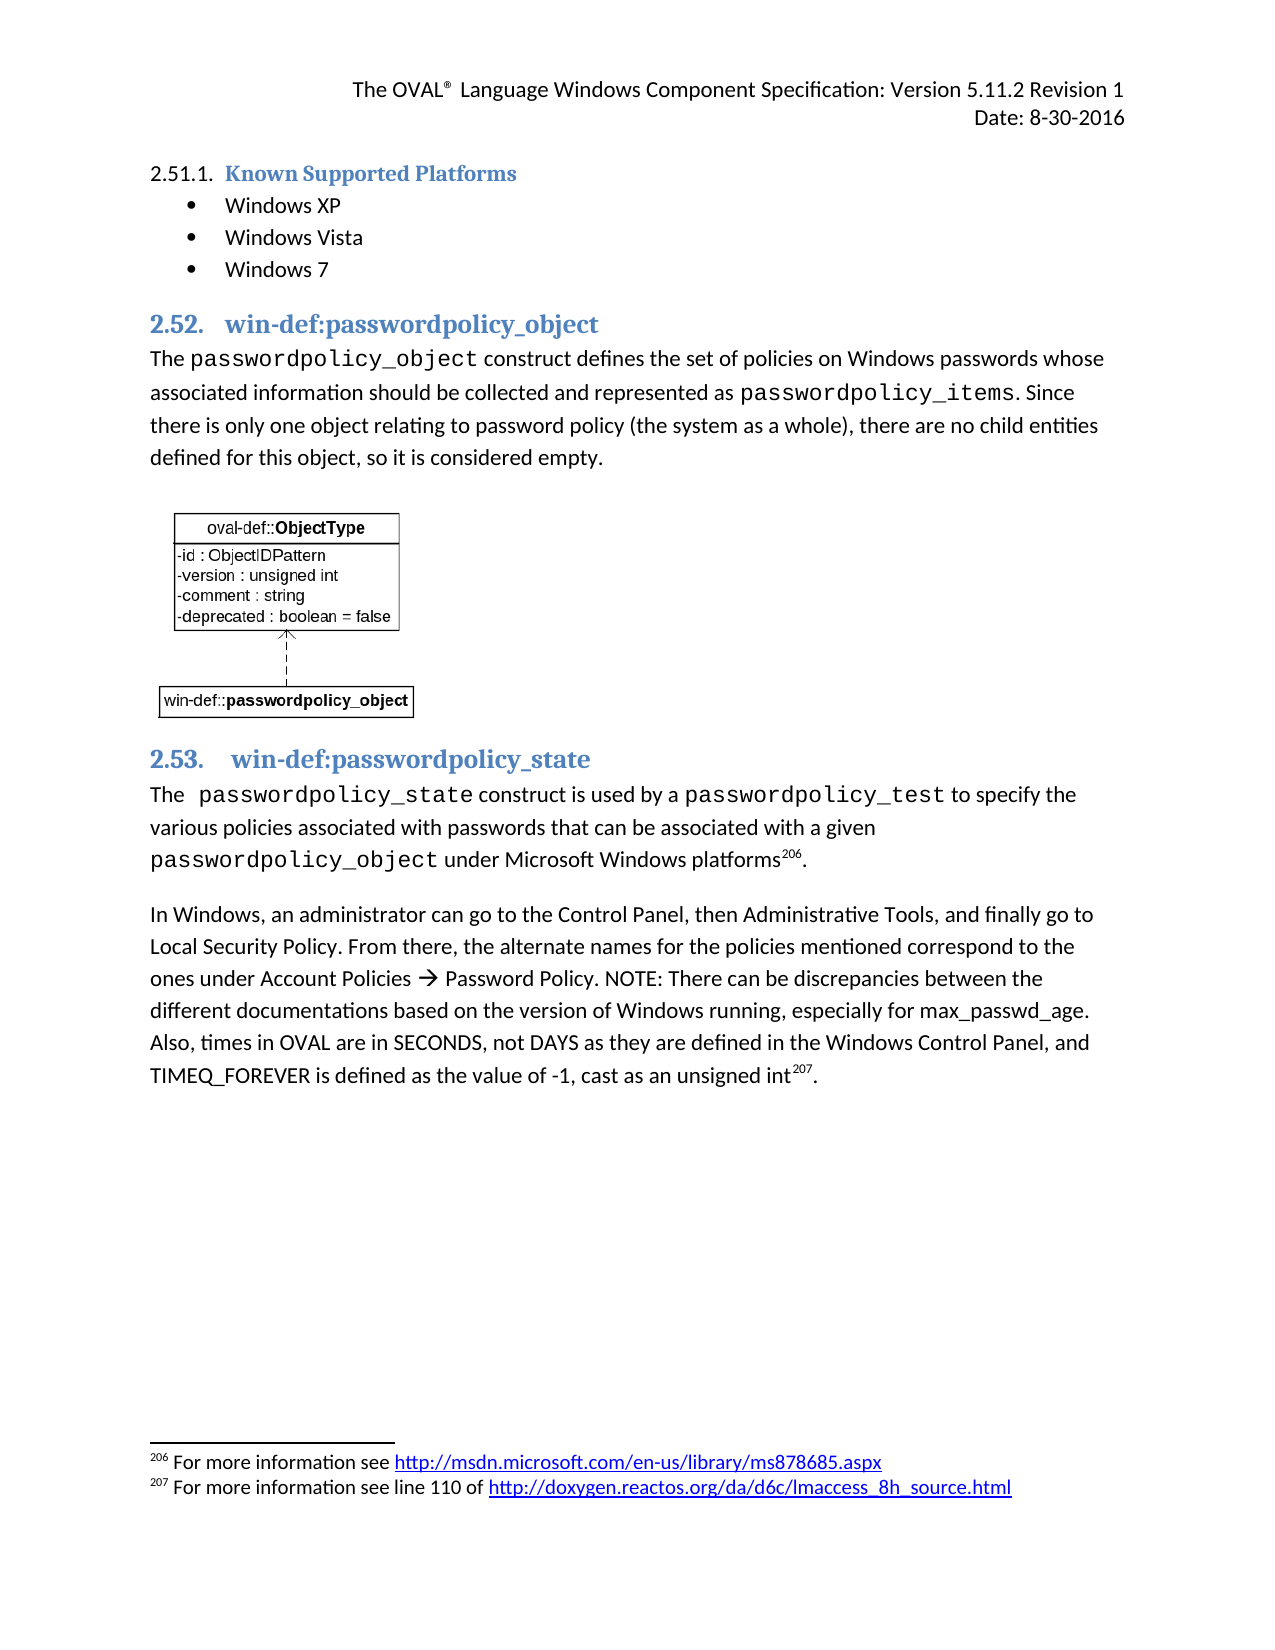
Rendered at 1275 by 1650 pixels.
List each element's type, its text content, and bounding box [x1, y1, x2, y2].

list Windows 7 [187, 256, 1125, 284]
subtitle win-def:passwordpolicy_state [150, 744, 1125, 775]
text In Windows, an administrator can go to the Control Panel, then Administrative Tools, and finally go to Local Security Policy. From there, the alternate names for the policies mentioned correspond to the ones under Account Policies Password Policy. NOTE: There can be discrepancies between the different documentations based on the version of Windows running, especially for max_passwd_age. Also, times in OVAL are in SECONDS, not DAYS as they are defined in the Windows Control Panel, and TIMEQ_FOREVER is defined as the value of -1, cast as an unsigned int. [150, 900, 1125, 1089]
text The passwordpolicy_object construct defines the set of policies on Windows passwords whose associated information should be collected and represented as passwordpolicy_items. Since there is only one object relating to password policy (the system as a whole), there are no child entities defined for this object, so it is considered empty. [150, 344, 1125, 471]
text The passwordpolicy_state construct is used by a passwordpolicy_test to specify the various policies associated with passwords that can be associated with a given passwordpolicy_object under Microsoft Windows platforms. [150, 780, 1125, 874]
subtitle Known Supported Platforms [150, 159, 1125, 187]
list Windows Vista [187, 223, 1125, 251]
list Windows XP [187, 191, 1125, 219]
subtitle win-def:passwordpolicy_object [150, 309, 1125, 340]
